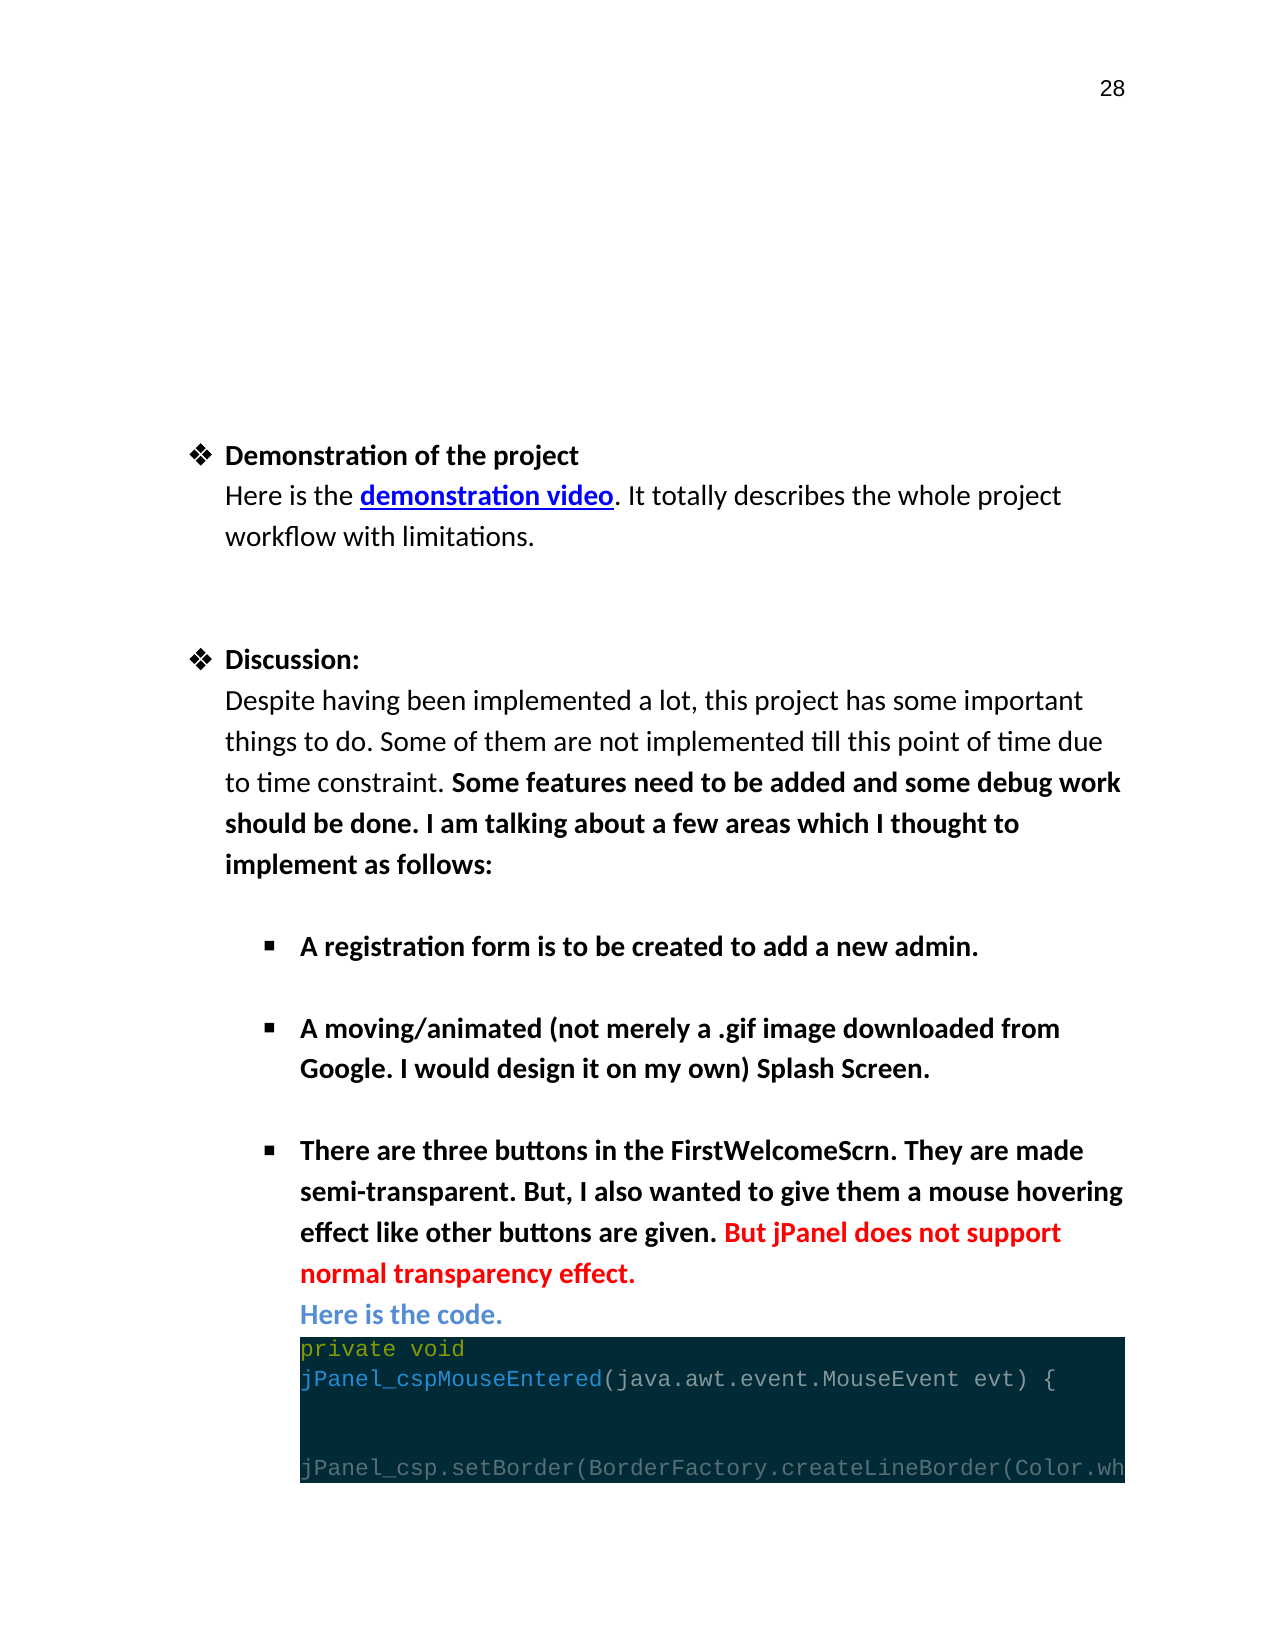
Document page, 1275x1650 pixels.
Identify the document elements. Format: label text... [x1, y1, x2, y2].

list Demonstration of the project [187, 437, 1125, 472]
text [300, 1337, 1125, 1483]
list A moving/animated (not merely a .gif image downloaded from Google. I would design it on my own) Splash Screen. [262, 1010, 1125, 1086]
list There are three buttons in the FirstWelcomeScrn. They are made semi-transparent. But, I also wanted to give them a mouse hovering effect like other buttons are given. But jPanel does not support normal transparency effect. [262, 1132, 1125, 1291]
list Despite having been implemented a lot, this project has some important things to do. Some of them are not implemented till this point of time due to time constraint. Some features need to be added and some debug work should be done. I am talking about a few areas which I thought to implement as follows: [225, 682, 1125, 882]
list A registration form is to be created to add a new admin. [262, 928, 1125, 963]
text Here is the code. [225, 1296, 1125, 1332]
list Discussion: [187, 641, 1125, 677]
list Here is the demonstration video. It totally describes the whole project workflow with limitations. [225, 477, 1125, 554]
